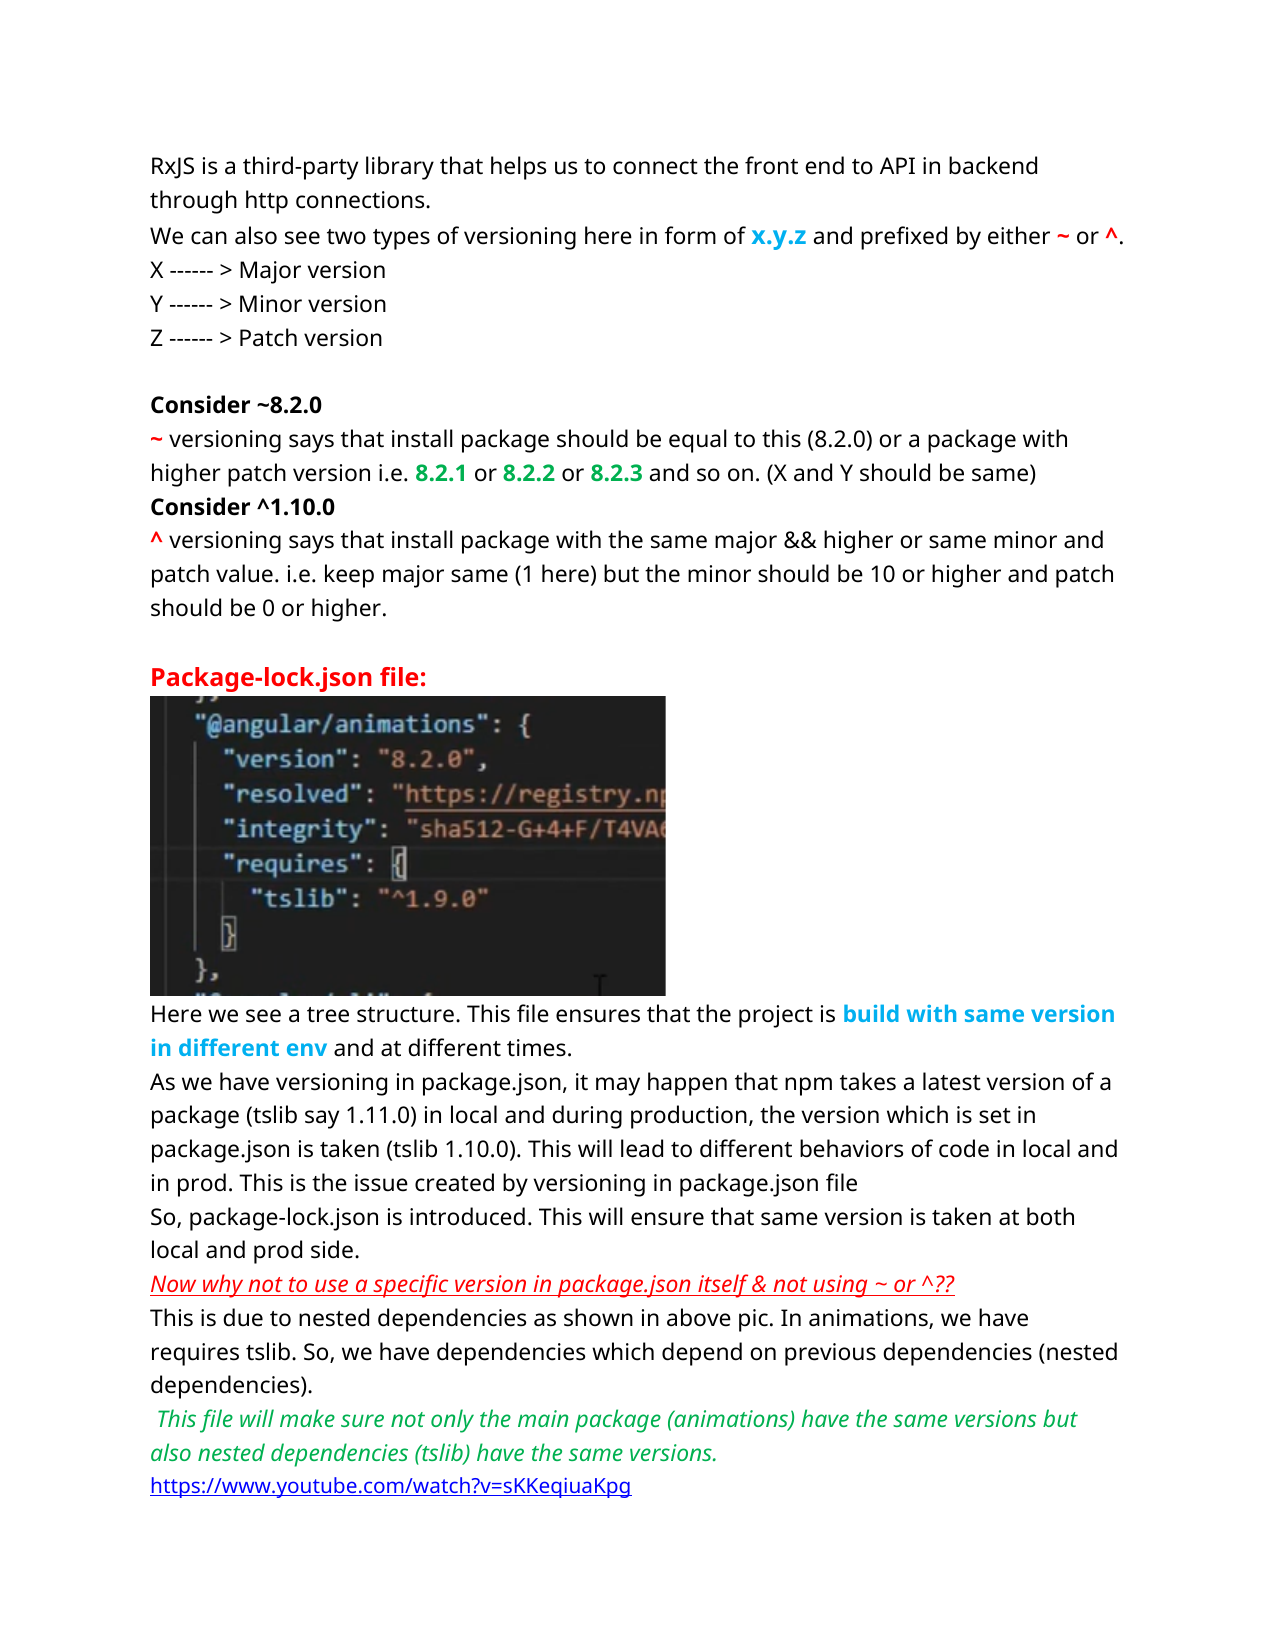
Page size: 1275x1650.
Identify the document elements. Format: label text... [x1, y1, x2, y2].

text Consider ^1.10.0 [150, 491, 1125, 522]
text Here we see a tree structure. This file ensures that the project is build with same version in different env and at different times. [150, 998, 1125, 1063]
text So, package-lock.json is introduced. This will ensure that same version is taken at both local and prod side. [150, 1201, 1125, 1266]
picture [150, 696, 666, 996]
text https://www.youtube.com/watch?v=sKKeqiuaKpg [150, 1471, 1125, 1499]
text This file will make sure not only the main package (animations) have the same versions but also nested dependencies (tslib) have the same versions. [150, 1403, 1125, 1468]
text Now why not to use a specific version in package.json itself & not using ~ or ^?? [150, 1268, 1125, 1299]
text ~ versioning says that install package should be equal to this (8.2.0) or a package with higher patch version i.e. 8.2.1 or 8.2.2 or 8.2.3 and so on. (X and Y should be same) [150, 423, 1125, 488]
text This is due to nested dependencies as shown in above pic. In animations, we have requires tslib. So, we have dependencies which depend on previous dependencies (nested dependencies). [150, 1302, 1125, 1401]
text Z ------ > Patch version [150, 322, 1125, 353]
text X ------ > Major version [150, 254, 1125, 286]
text Consider ~8.2.0 [150, 389, 1125, 421]
text Y ------ > Minor version [150, 288, 1125, 319]
text RxJS is a third-party library that helps us to connect the front end to API in backend through http connections. [150, 150, 1125, 215]
text As we have versioning in package.json, it may happen that npm takes a latest version of a package (tslib say 1.11.0) in local and during production, the version which is set in package.json is taken (tslib 1.10.0). This will lead to different behaviors of code in local and in prod. This is the issue created by versioning in package.json file [150, 1066, 1125, 1198]
text ^ versioning says that install package with the same major && higher or same minor and patch value. i.e. keep major same (1 here) but the minor should be 10 or higher and patch should be 0 or higher. [150, 524, 1125, 623]
text We can also see two types of versioning here in form of x.y.z and prefixed by either ~ or ^. [150, 217, 1125, 252]
text Package-lock.json file: [150, 659, 1125, 693]
